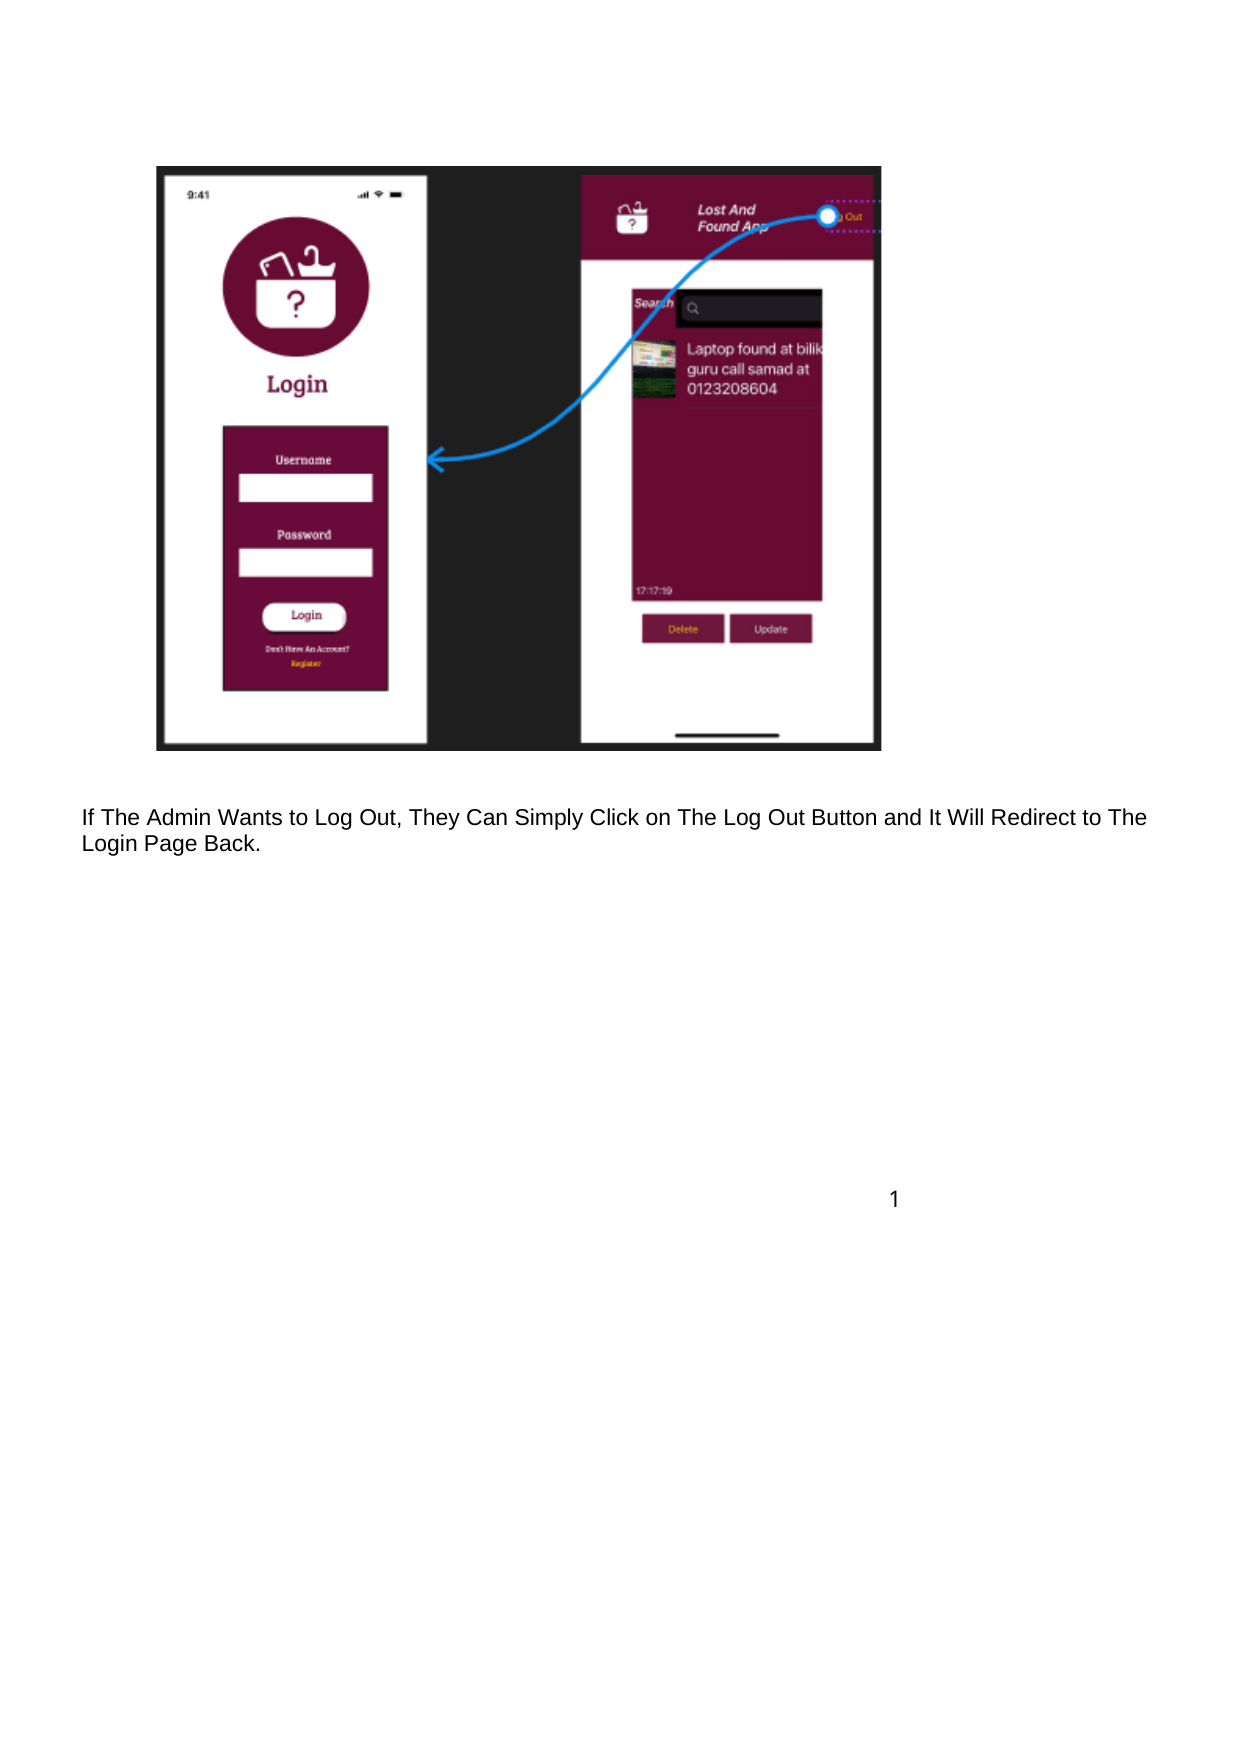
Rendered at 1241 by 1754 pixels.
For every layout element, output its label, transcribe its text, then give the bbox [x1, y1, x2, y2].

text If The Admin Wants to Log Out, They Can Simply Click on The Log Out Button and It Will Redirect to The Login Page Back. [81, 804, 1190, 856]
picture [156, 166, 882, 751]
